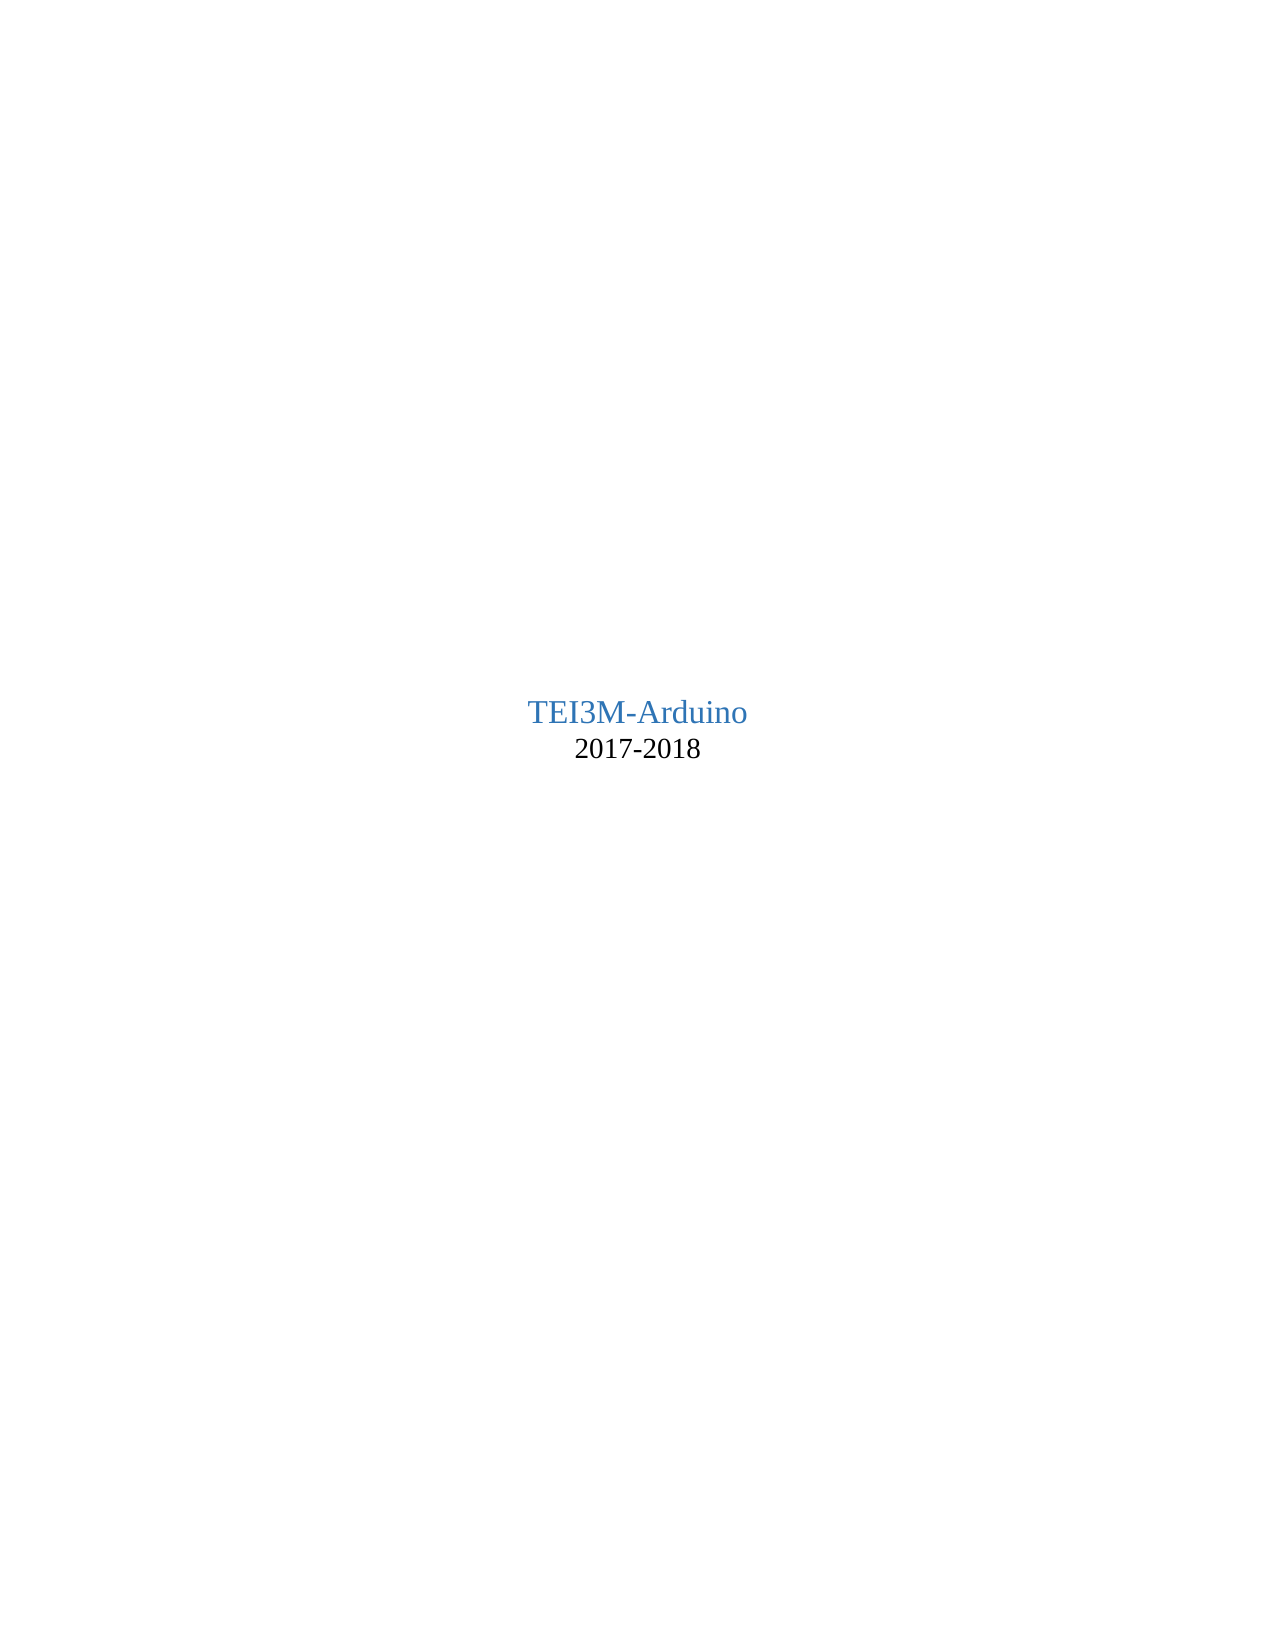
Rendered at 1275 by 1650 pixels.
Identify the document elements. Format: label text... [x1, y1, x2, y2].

text 2017-2018 [150, 731, 1125, 764]
subtitle TEI3M-Arduino [150, 692, 1125, 731]
